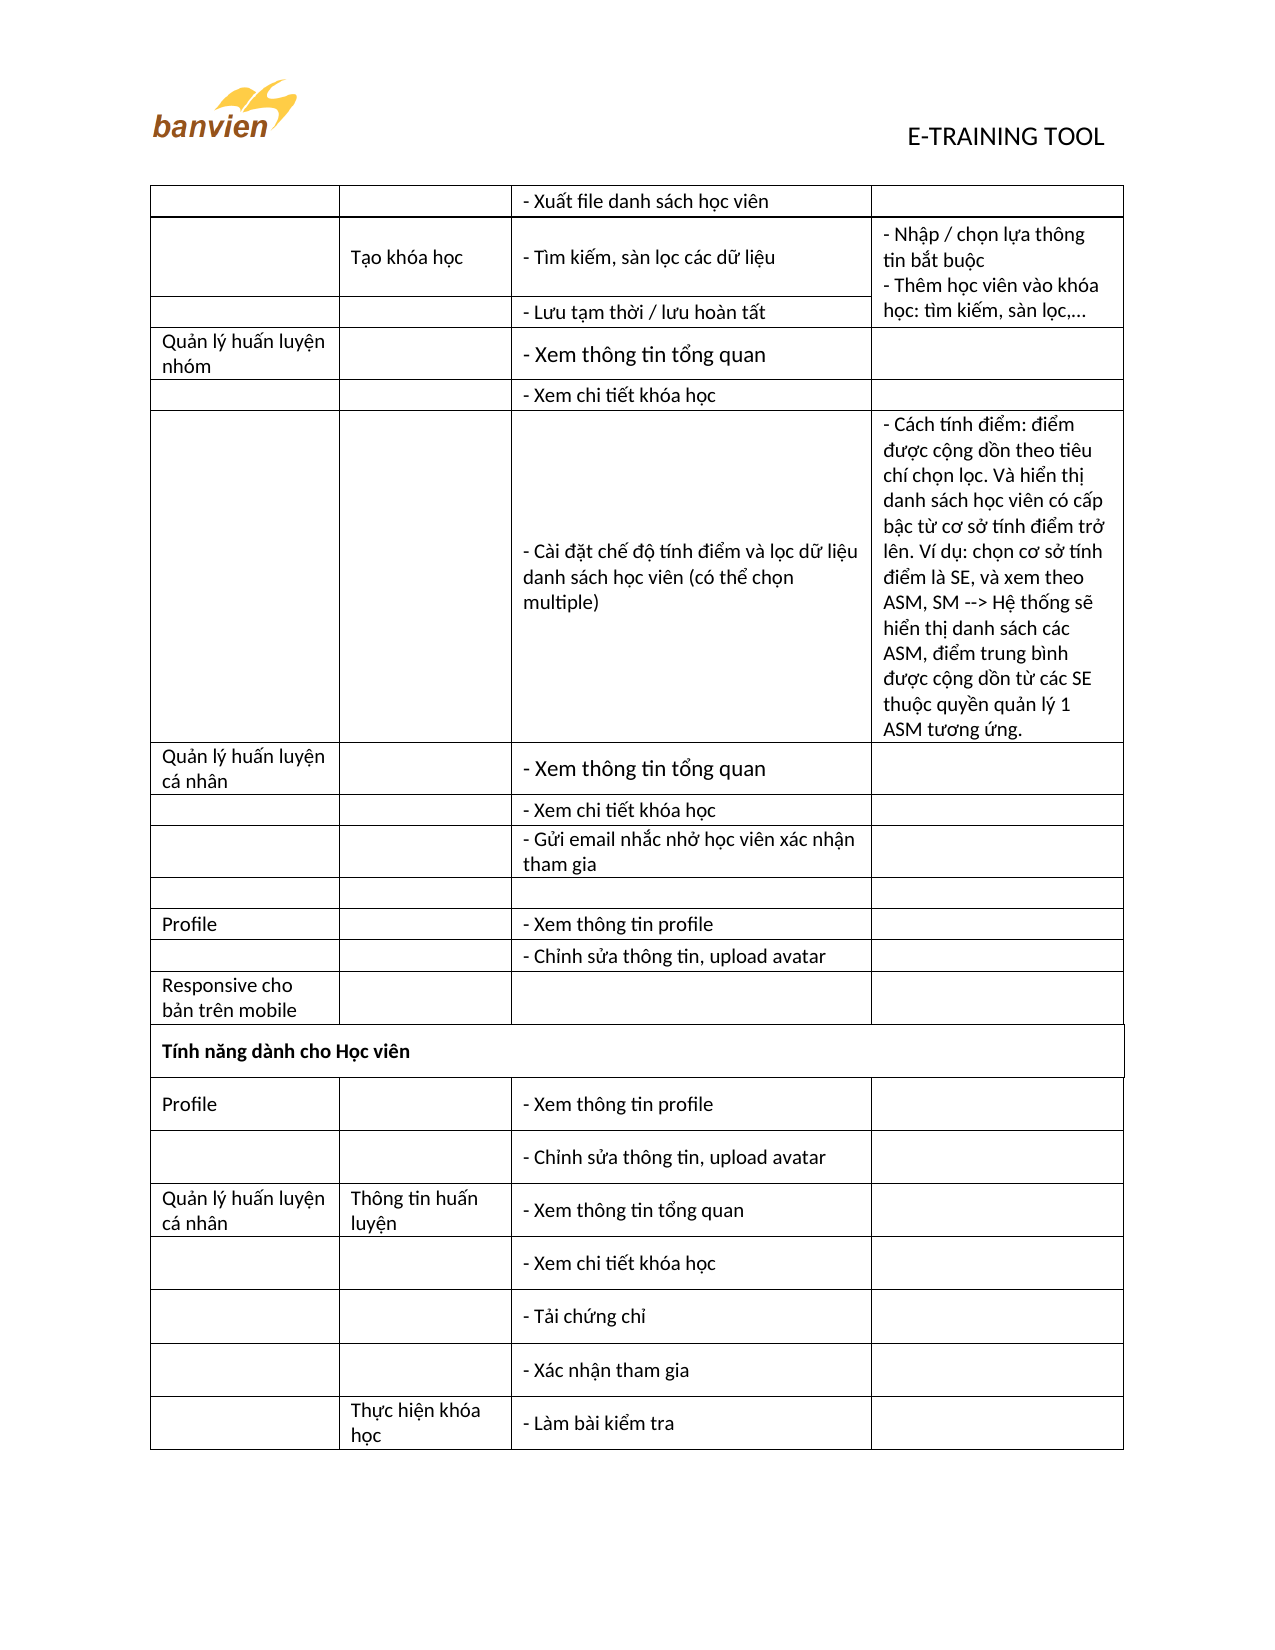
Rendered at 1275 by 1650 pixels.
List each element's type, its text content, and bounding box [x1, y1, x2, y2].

table_cell [872, 1131, 1123, 1183]
table_cell - Cài đặt chế độ tính điểm và lọc dữ liệu danh sách học viên (có thể chọn multiple) [512, 411, 871, 742]
table_cell Responsive cho bản trên mobile [151, 972, 339, 1024]
table_cell [340, 826, 511, 877]
table_cell [872, 380, 1123, 410]
table_cell [151, 297, 339, 327]
table_cell [151, 878, 339, 908]
table_cell [340, 328, 511, 379]
table_cell - Chỉnh sửa thông tin, upload avatar [512, 1131, 871, 1183]
table_cell [151, 218, 339, 296]
table_cell - Xem thông tin tổng quan [512, 1184, 871, 1236]
table_cell [872, 795, 1123, 825]
table_cell [872, 1078, 1123, 1130]
table_cell [872, 1237, 1123, 1289]
table_cell - Xem chi tiết khóa học [512, 380, 871, 410]
table_cell [872, 1290, 1123, 1342]
table_cell [151, 1290, 339, 1342]
table_cell [340, 940, 511, 971]
table_cell [340, 1237, 511, 1289]
table_cell Quản lý huấn luyện cá nhân [151, 743, 339, 794]
table_cell Quản lý huấn luyện cá nhân [151, 1184, 339, 1236]
table_cell [872, 878, 1123, 908]
table_cell Quản lý huấn luyện nhóm [151, 328, 339, 379]
table_cell Tính năng dành cho Học viên [151, 1025, 1124, 1077]
table_cell [872, 1184, 1123, 1236]
table_cell [872, 328, 1123, 379]
table_cell [151, 411, 339, 742]
table_cell [340, 743, 511, 794]
table_cell [151, 380, 339, 410]
table_cell [872, 826, 1123, 877]
table_cell - Cách tính điểm: điểm được cộng dồn theo tiêu chí chọn lọc. Và hiển thị danh sách học viên có cấp bậc từ cơ sở tính điểm trở lên. Ví dụ: chọn cơ sở tính điểm là SE, và xem theo ASM, SM --> Hệ thống sẽ hiển thị danh sách các ASM, điểm trung bình được cộng dồn từ các SE thuộc quyền quản lý 1 ASM tương ứng. [872, 411, 1123, 742]
table_cell [151, 186, 339, 216]
table_cell - Nhập / chọn lựa thông tin bắt buộc - Thêm học viên vào khóa học: tìm kiếm, sàn lọc,… [872, 218, 1123, 327]
table_cell [872, 1344, 1123, 1396]
table_cell - Lưu tạm thời / lưu hoàn tất [512, 297, 871, 327]
table_cell [872, 972, 1123, 1024]
table_cell [872, 743, 1123, 794]
table_cell - Xuất file danh sách học viên [512, 186, 871, 216]
table_cell - Xem chi tiết khóa học [512, 795, 871, 825]
table_cell [512, 878, 871, 908]
table_cell - Xem thông tin tổng quan [512, 743, 871, 794]
table_cell [340, 878, 511, 908]
table_cell [340, 909, 511, 939]
table_cell [151, 795, 339, 825]
table_cell [512, 972, 871, 1024]
table_cell [340, 411, 511, 742]
table_cell - Chỉnh sửa thông tin, upload avatar [512, 940, 871, 971]
table_cell Thực hiện khóa học [340, 1397, 511, 1449]
table_cell [340, 297, 511, 327]
table_cell Profile [151, 1078, 339, 1130]
table_cell [340, 972, 511, 1024]
table_cell [340, 1078, 511, 1130]
table_cell - Tải chứng chỉ [512, 1290, 871, 1342]
table_cell - Xem thông tin profile [512, 1078, 871, 1130]
table_cell - Xem thông tin tổng quan [512, 328, 871, 379]
table_cell Tạo khóa học [340, 218, 511, 296]
table_cell [340, 186, 511, 216]
table_cell [151, 1397, 339, 1449]
table_cell [340, 1344, 511, 1396]
table_cell - Làm bài kiểm tra [512, 1397, 871, 1449]
table_cell [872, 186, 1123, 216]
table_cell [340, 795, 511, 825]
table_cell - Tìm kiếm, sàn lọc các dữ liệu [512, 218, 871, 296]
table_cell Thông tin huấn luyện [340, 1184, 511, 1236]
table_cell - Gửi email nhắc nhở học viên xác nhận tham gia [512, 826, 871, 877]
table_cell [151, 1344, 339, 1396]
table_cell [872, 940, 1123, 971]
table_cell - Xác nhận tham gia [512, 1344, 871, 1396]
table_cell [340, 1290, 511, 1342]
table_cell [151, 940, 339, 971]
table_cell - Xem thông tin profile [512, 909, 871, 939]
table_cell [340, 1131, 511, 1183]
table_cell [151, 1237, 339, 1289]
table_cell - Xem chi tiết khóa học [512, 1237, 871, 1289]
table_cell [151, 826, 339, 877]
picture [150, 75, 302, 146]
table_cell [872, 1397, 1123, 1449]
table_cell [872, 909, 1123, 939]
table_cell [151, 1131, 339, 1183]
table_cell Profile [151, 909, 339, 939]
table_cell [340, 380, 511, 410]
